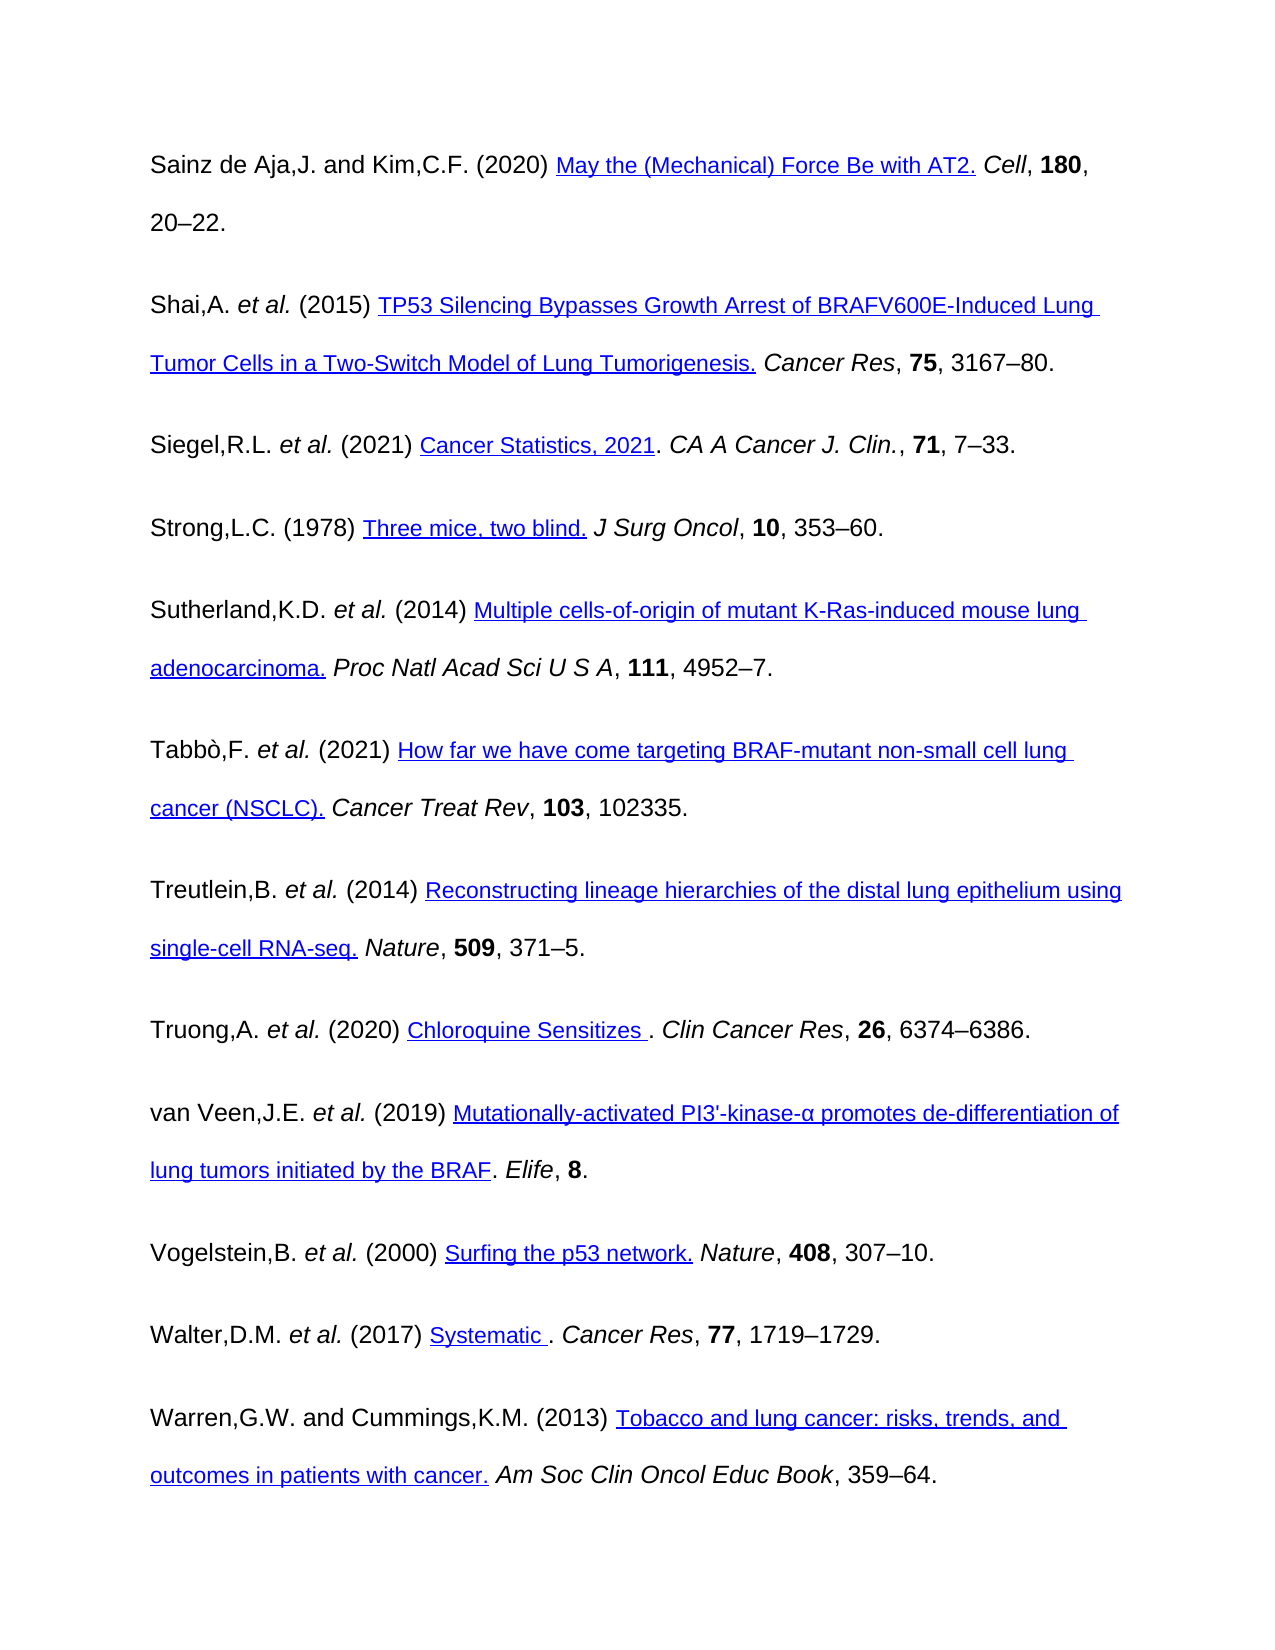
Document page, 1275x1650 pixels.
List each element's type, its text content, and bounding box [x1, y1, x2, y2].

text Walter,D.M. et al. (2017) Systematic . Cancer Res, 77, 1719–1729. [150, 1320, 1125, 1349]
text Shai,A. et al. (2015) TP53 Silencing Bypasses Growth Arrest of BRAFV600E-Induced Lung Tumor Cells in a Two-Switch Model of Lung Tumorigenesis. Cancer Res, 75, 3167–80. [150, 290, 1125, 376]
text Siegel,R.L. et al. (2021) Cancer Statistics, 2021. CA A Cancer J. Clin., 71, 7–33. [150, 430, 1125, 459]
text Sainz de Aja,J. and Kim,C.F. (2020) May the (Mechanical) Force Be with AT2. Cell, 180, 20–22. [150, 150, 1125, 236]
text van Veen,J.E. et al. (2019) Mutationally-activated PI3'-kinase-α promotes de-differentiation of lung tumors initiated by the BRAF. Elife, 8. [150, 1097, 1125, 1184]
text Truong,A. et al. (2020) Chloroquine Sensitizes . Clin Cancer Res, 26, 6374–6386. [150, 1015, 1125, 1044]
text Strong,L.C. (1978) Three mice, two blind. J Surg Oncol, 10, 353–60. [150, 512, 1125, 541]
text Warren,G.W. and Cummings,K.M. (2013) Tobacco and lung cancer: risks, trends, and outcomes in patients with cancer. Am Soc Clin Oncol Educ Book, 359–64. [150, 1402, 1125, 1489]
text Sutherland,K.D. et al. (2014) Multiple cells-of-origin of mutant K-Ras-induced mouse lung adenocarcinoma. Proc Natl Acad Sci U S A, 111, 4952–7. [150, 595, 1125, 681]
text Vogelstein,B. et al. (2000) Surfing the p53 network. Nature, 408, 307–10. [150, 1237, 1125, 1266]
text Treutlein,B. et al. (2014) Reconstructing lineage hierarchies of the distal lung epithelium using single-cell RNA-seq. Nature, 509, 371–5. [150, 875, 1125, 961]
text Tabbò,F. et al. (2021) How far we have come targeting BRAF-mutant non-small cell lung cancer (NSCLC). Cancer Treat Rev, 103, 102335. [150, 735, 1125, 821]
